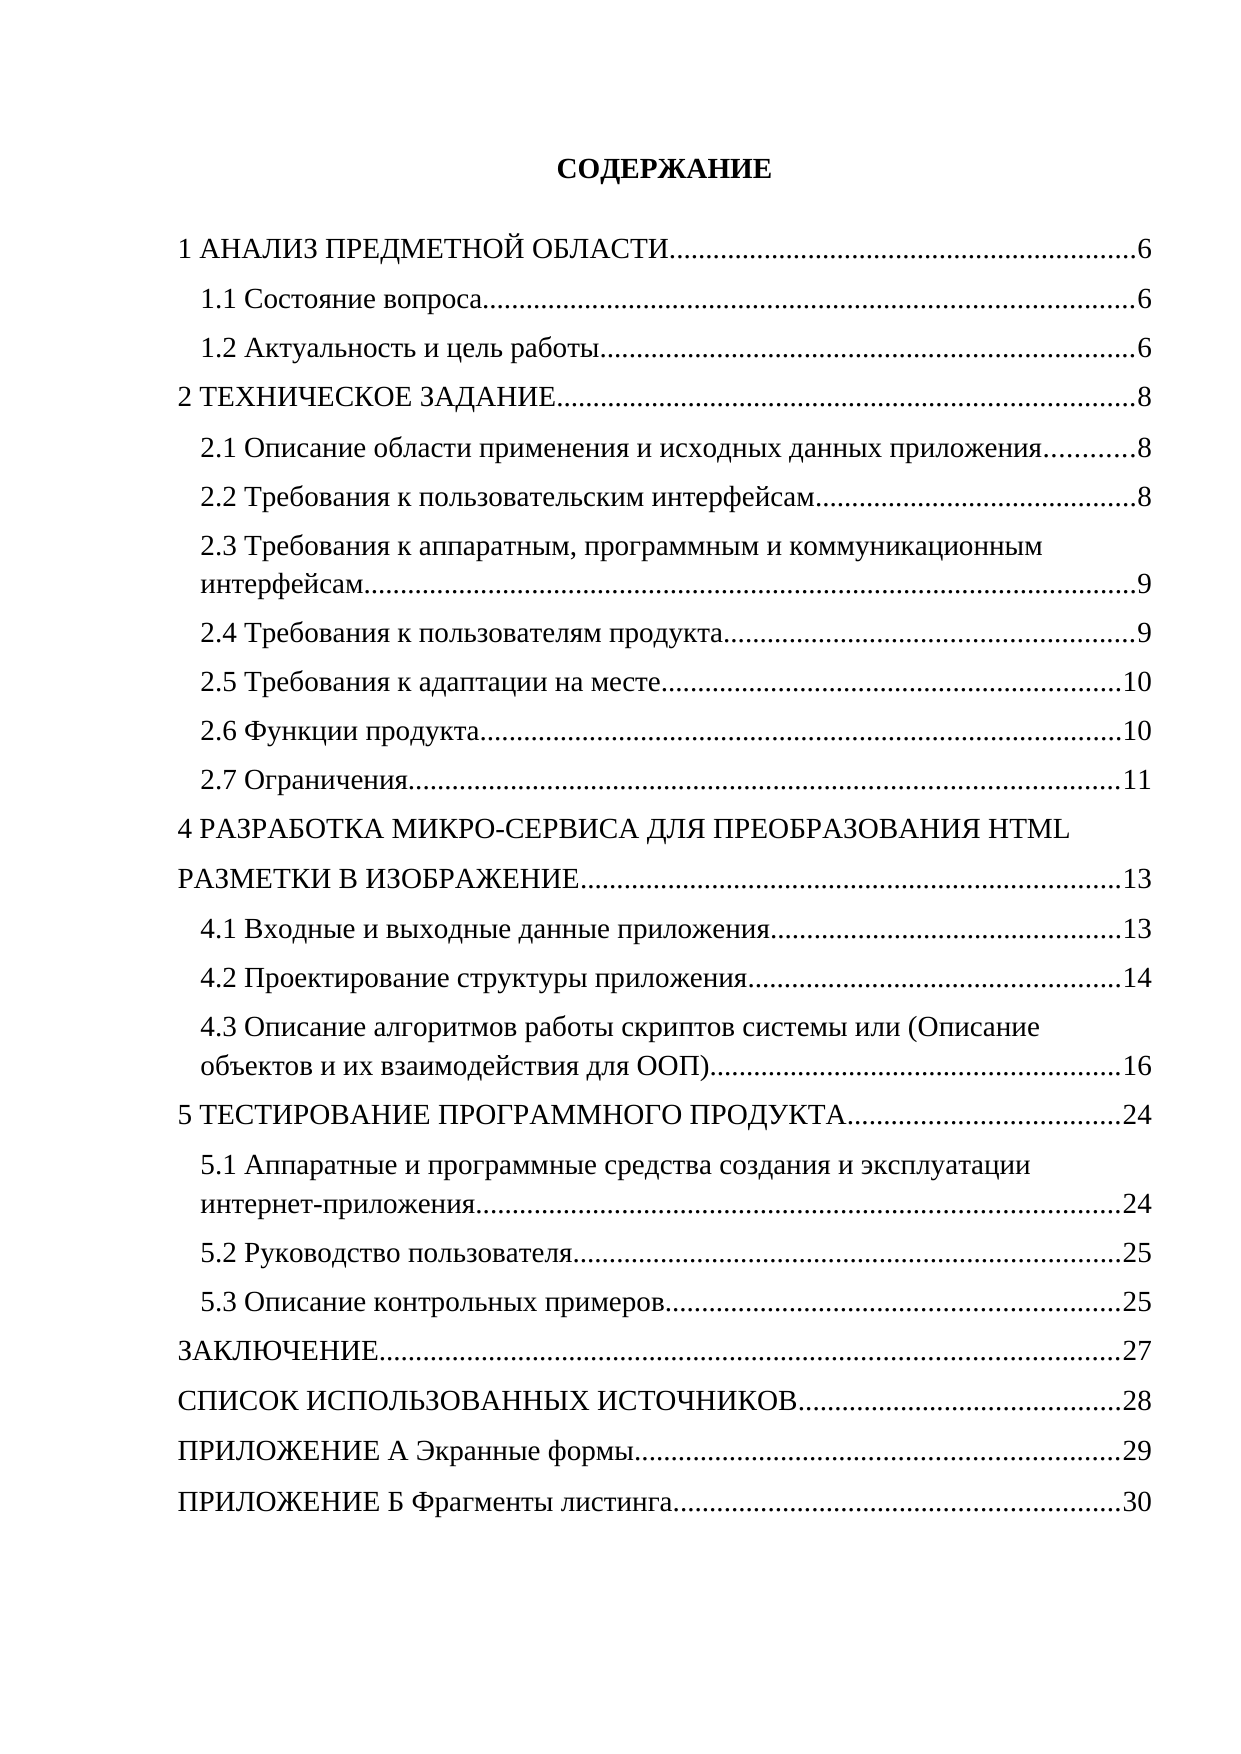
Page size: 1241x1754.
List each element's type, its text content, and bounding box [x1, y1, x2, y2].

text СОДЕРЖАНИЕ [177, 152, 1152, 185]
